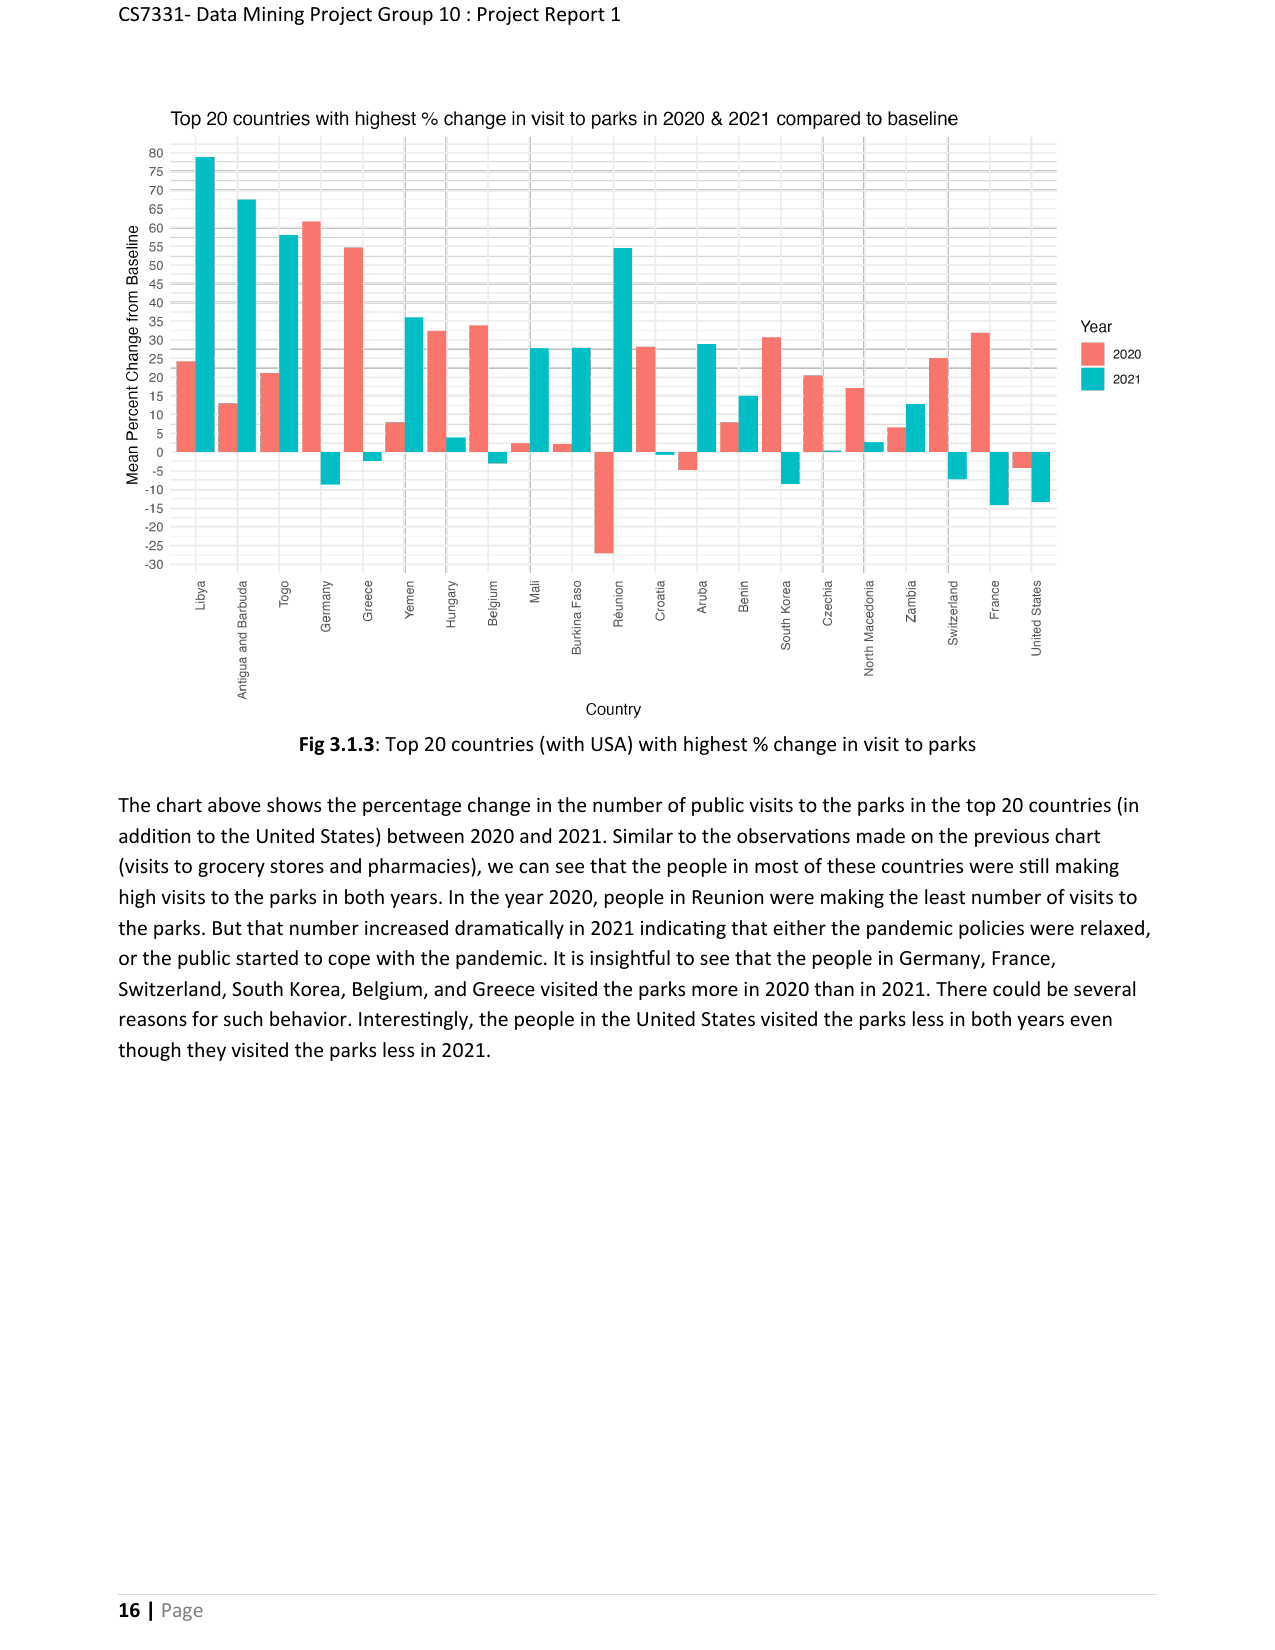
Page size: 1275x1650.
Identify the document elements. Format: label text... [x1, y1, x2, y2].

picture [118, 103, 1157, 726]
text The chart above shows the percentage change in the number of public visits to the parks in the top 20 countries (in addition to the United States) between 2020 and 2021. Similar to the observations made on the previous chart (visits to grocery stores and pharmacies), we can see that the people in most of these countries were still making high visits to the parks in both years. In the year 2020, people in Reunion were making the least number of visits to the parks. But that number increased dramatically in 2021 indicating that either the pandemic policies were relaxed, or the public started to cope with the pandemic. It is insightful to see that the people in Germany, France, Switzerland, South Korea, Belgium, and Greece visited the parks more in 2020 than in 2021. There could be several reasons for such behavior. Interestingly, the people in the United States visited the parks less in both years even though they visited the parks less in 2021. [118, 791, 1157, 1063]
text Fig 3.1.3: Top 20 countries (with USA) with highest % change in visit to parks [118, 730, 1157, 757]
